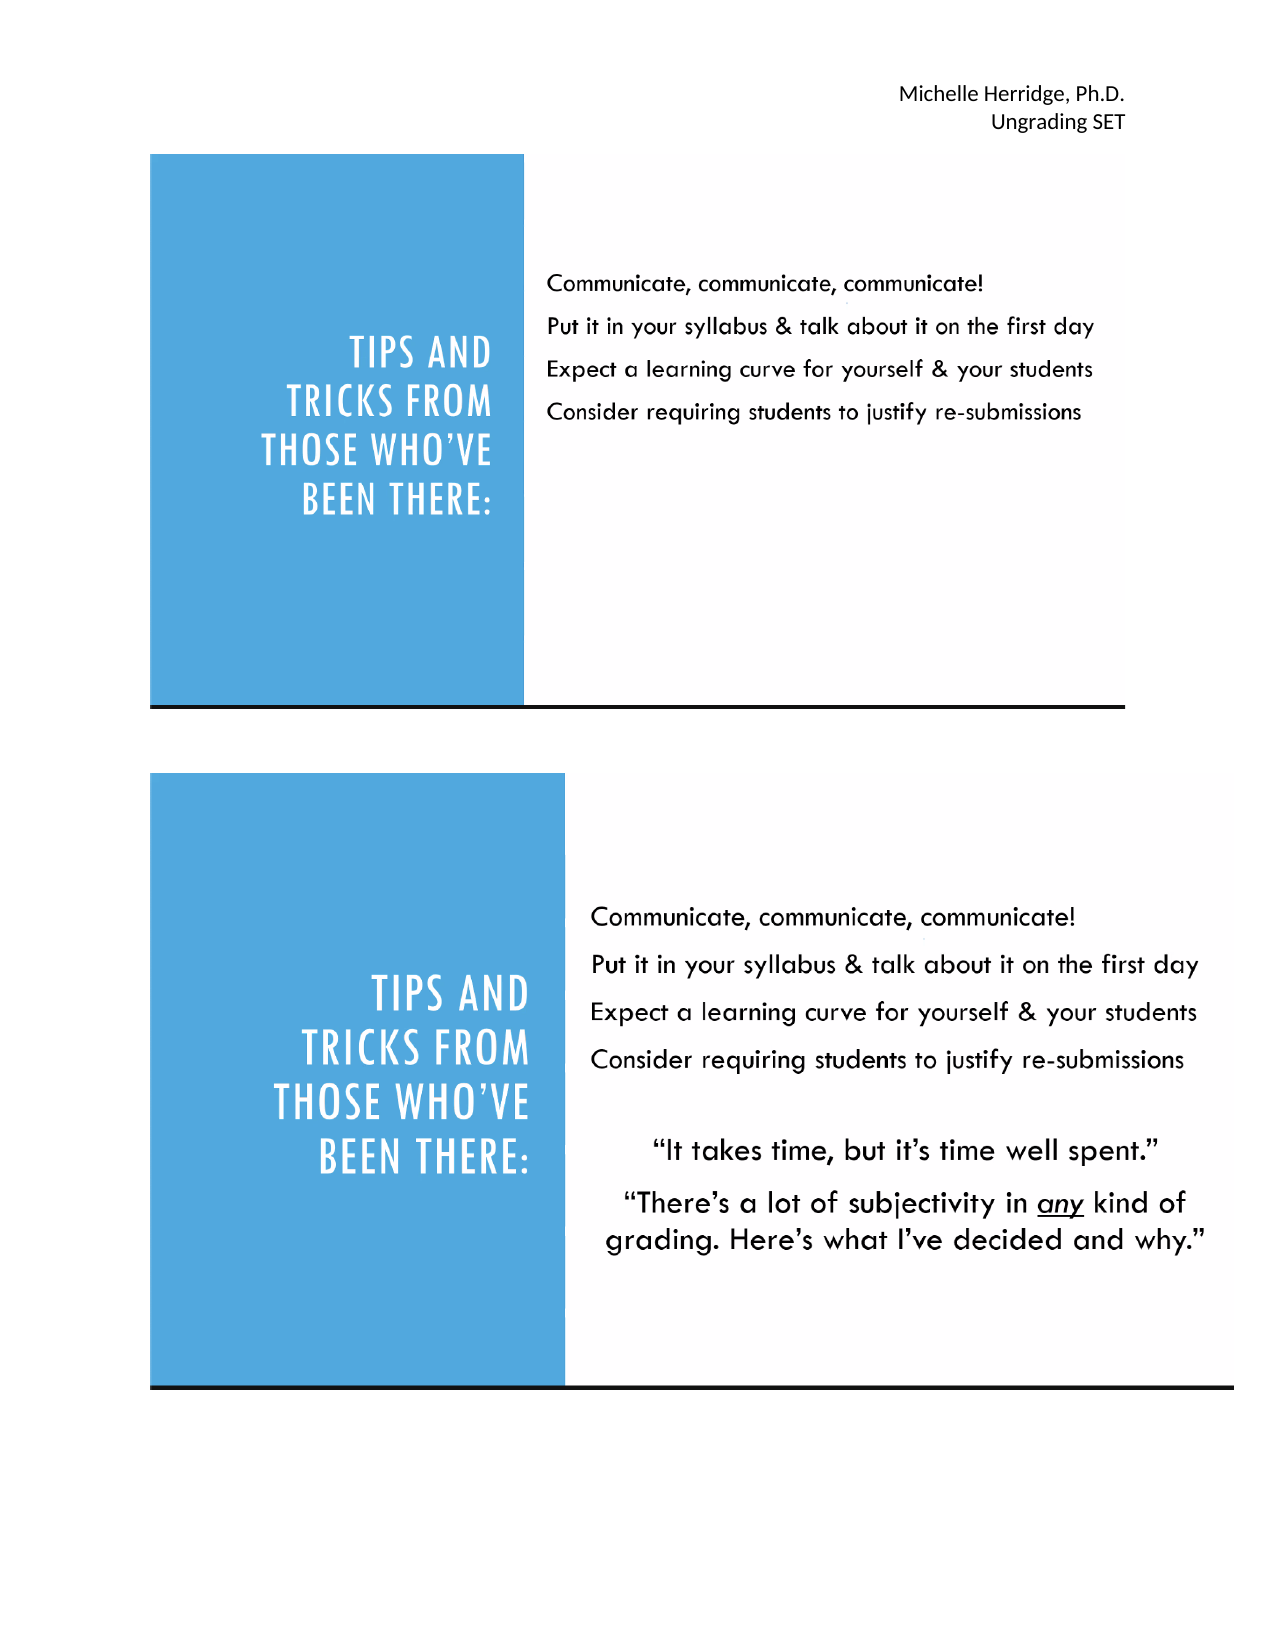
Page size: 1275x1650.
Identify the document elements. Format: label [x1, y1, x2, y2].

picture [150, 154, 1125, 709]
picture [150, 773, 1234, 1390]
